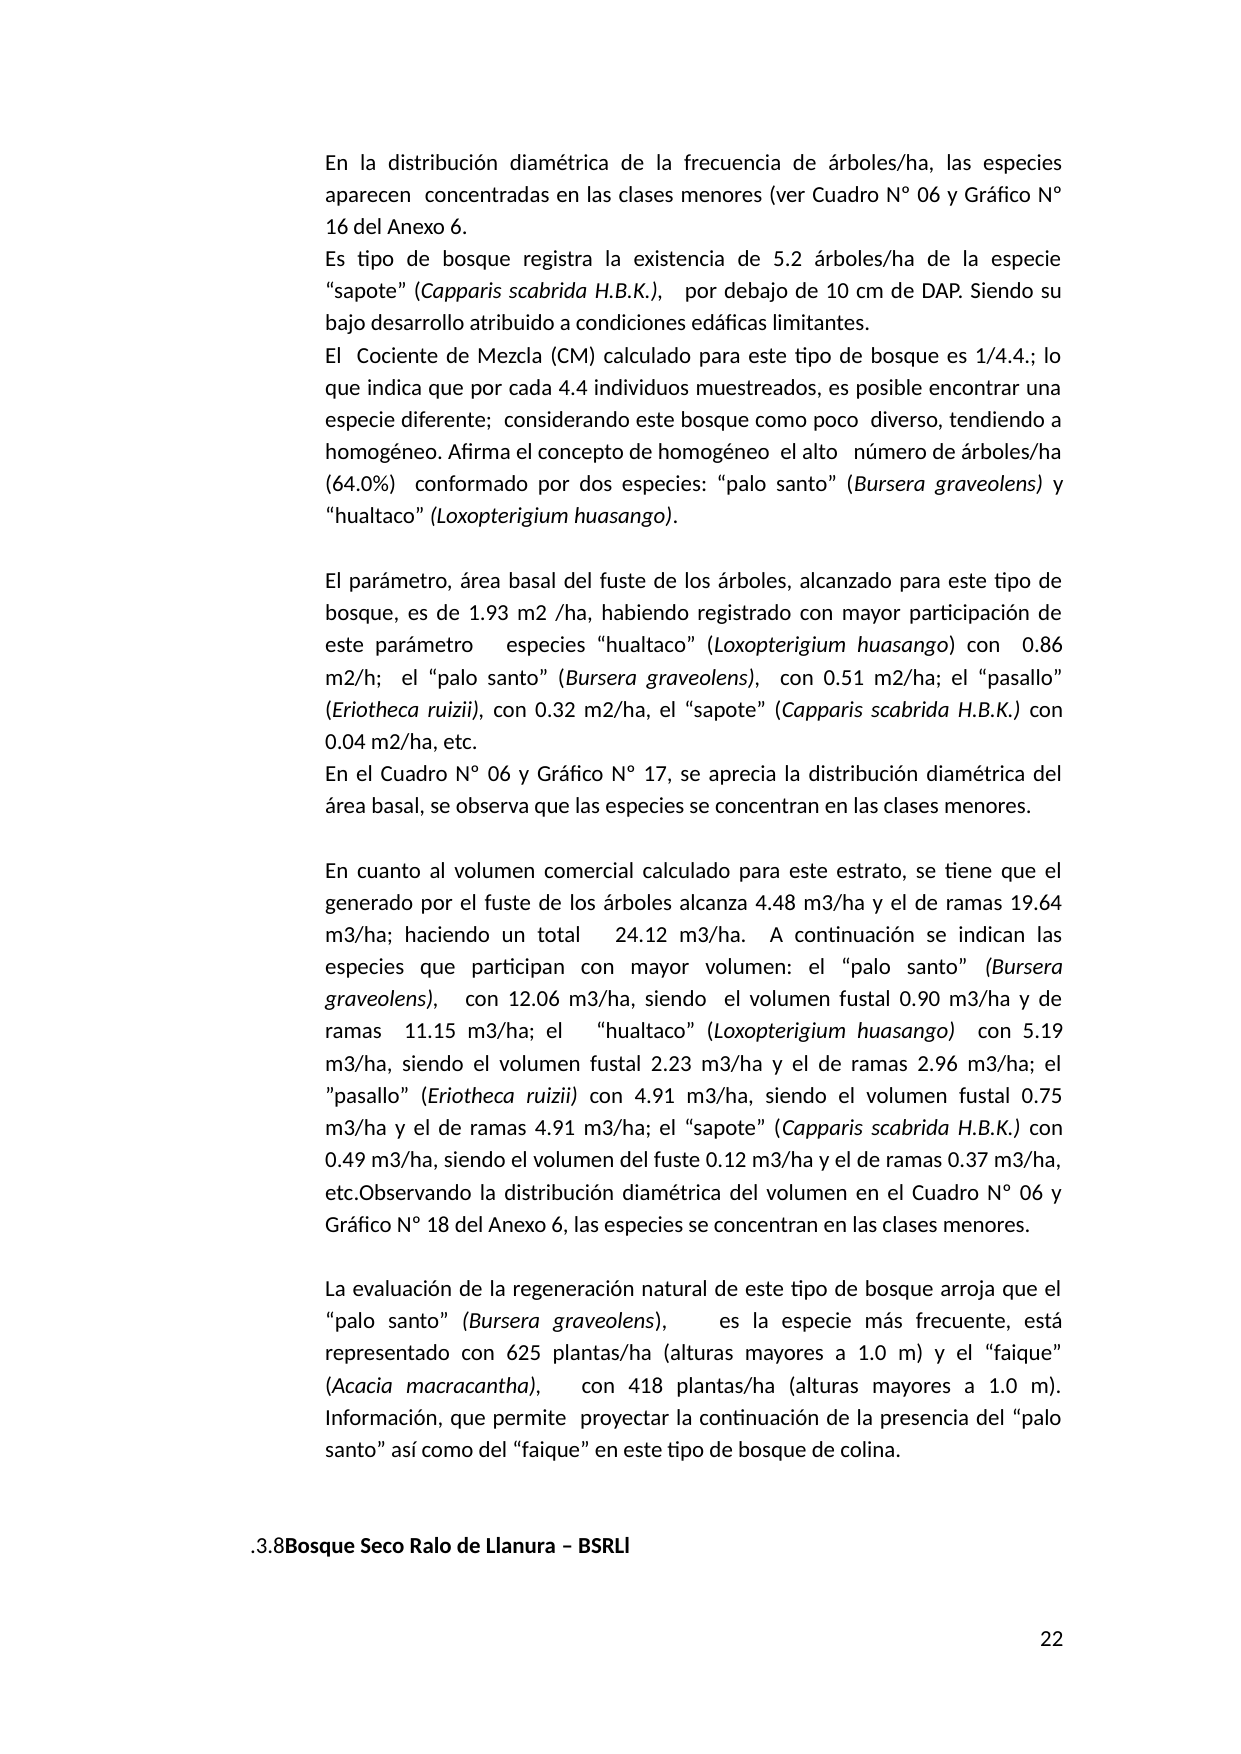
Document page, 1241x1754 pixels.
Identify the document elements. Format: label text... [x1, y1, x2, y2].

list En la distribución diamétrica de la frecuencia de árboles/ha, las especies aparecen concentradas en las clases menores (ver Cuadro Nº 06 y Gráfico Nº 16 del Anexo 6. [325, 148, 1063, 240]
list El parámetro, área basal del fuste de los árboles, alcanzado para este tipo de bosque, es de 1.93 m2 /ha, habiendo registrado con mayor participación de este parámetro especies “hualtaco” (Loxopterigium huasango) con 0.86 m2/h; el “palo santo” (Bursera graveolens), con 0.51 m2/ha; el “pasallo” (Eriotheca ruizii), con 0.32 m2/ha, el “sapote” (Capparis scabrida H.B.K.) con 0.04 m2/ha, etc. [325, 566, 1063, 755]
list La evaluación de la regeneración natural de este tipo de bosque arroja que el “palo santo” (Bursera graveolens), es la especie más frecuente, está representado con 625 plantas/ha (alturas mayores a 1.0 m) y el “faique” (Acacia macracantha), con 418 plantas/ha (alturas mayores a 1.0 m). Información, que permite proyectar la continuación de la presencia del “palo santo” así como del “faique” en este tipo de bosque de colina. [325, 1274, 1063, 1463]
list En el Cuadro Nº 06 y Gráfico Nº 17, se aprecia la distribución diamétrica del área basal, se observa que las especies se concentran en las clases menores. [325, 759, 1063, 819]
list Bosque Seco Ralo de Llanura – BSRLl [250, 1532, 1063, 1560]
list El Cociente de Mezcla (CM) calculado para este tipo de bosque es 1/4.4.; lo que indica que por cada 4.4 individuos muestreados, es posible encontrar una especie diferente; considerando este bosque como poco diverso, tendiendo a homogéneo. Afirma el concepto de homogéneo el alto número de árboles/ha (64.0%) conformado por dos especies: “palo santo” (Bursera graveolens) y “hualtaco” (Loxopterigium huasango). [325, 341, 1063, 530]
list En cuanto al volumen comercial calculado para este estrato, se tiene que el generado por el fuste de los árboles alcanza 4.48 m3/ha y el de ramas 19.64 m3/ha; haciendo un total 24.12 m3/ha. A continuación se indican las especies que participan con mayor volumen: el “palo santo” (Bursera graveolens), con 12.06 m3/ha, siendo el volumen fustal 0.90 m3/ha y de ramas 11.15 m3/ha; el “hualtaco” (Loxopterigium huasango) con 5.19 m3/ha, siendo el volumen fustal 2.23 m3/ha y el de ramas 2.96 m3/ha; el ”pasallo” (Eriotheca ruizii) con 4.91 m3/ha, siendo el volumen fustal 0.75 m3/ha y el de ramas 4.91 m3/ha; el “sapote” (Capparis scabrida H.B.K.) con 0.49 m3/ha, siendo el volumen del fuste 0.12 m3/ha y el de ramas 0.37 m3/ha, etc.Observando la distribución diamétrica del volumen en el Cuadro Nº 06 y Gráfico Nº 18 del Anexo 6, las especies se concentran en las clases menores. [325, 856, 1063, 1238]
list Es tipo de bosque registra la existencia de 5.2 árboles/ha de la especie “sapote” (Capparis scabrida H.B.K.), por debajo de 10 cm de DAP. Siendo su bajo desarrollo atribuido a condiciones edáficas limitantes. [325, 244, 1063, 337]
